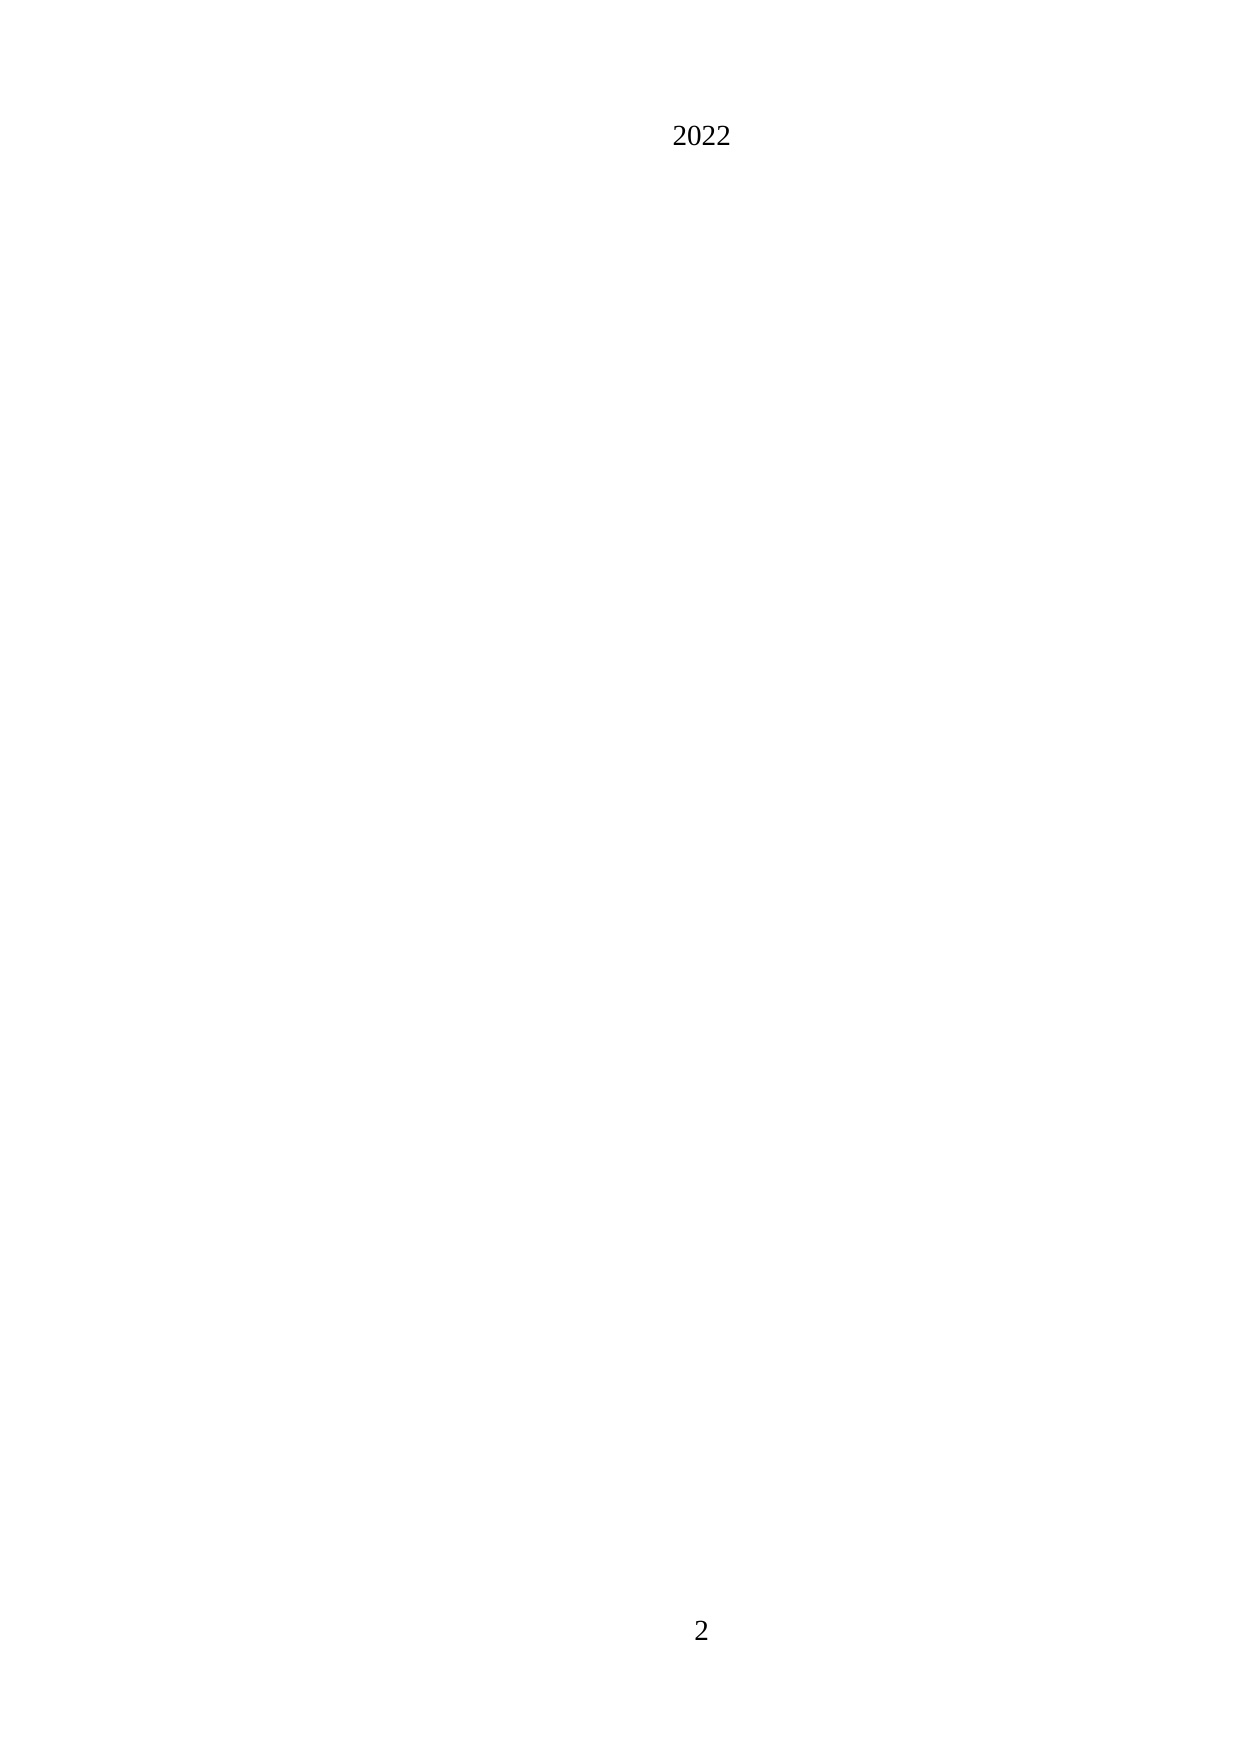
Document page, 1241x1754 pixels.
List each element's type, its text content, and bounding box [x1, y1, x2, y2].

text 2022ЗАДАНИЕ [177, 118, 1152, 152]
